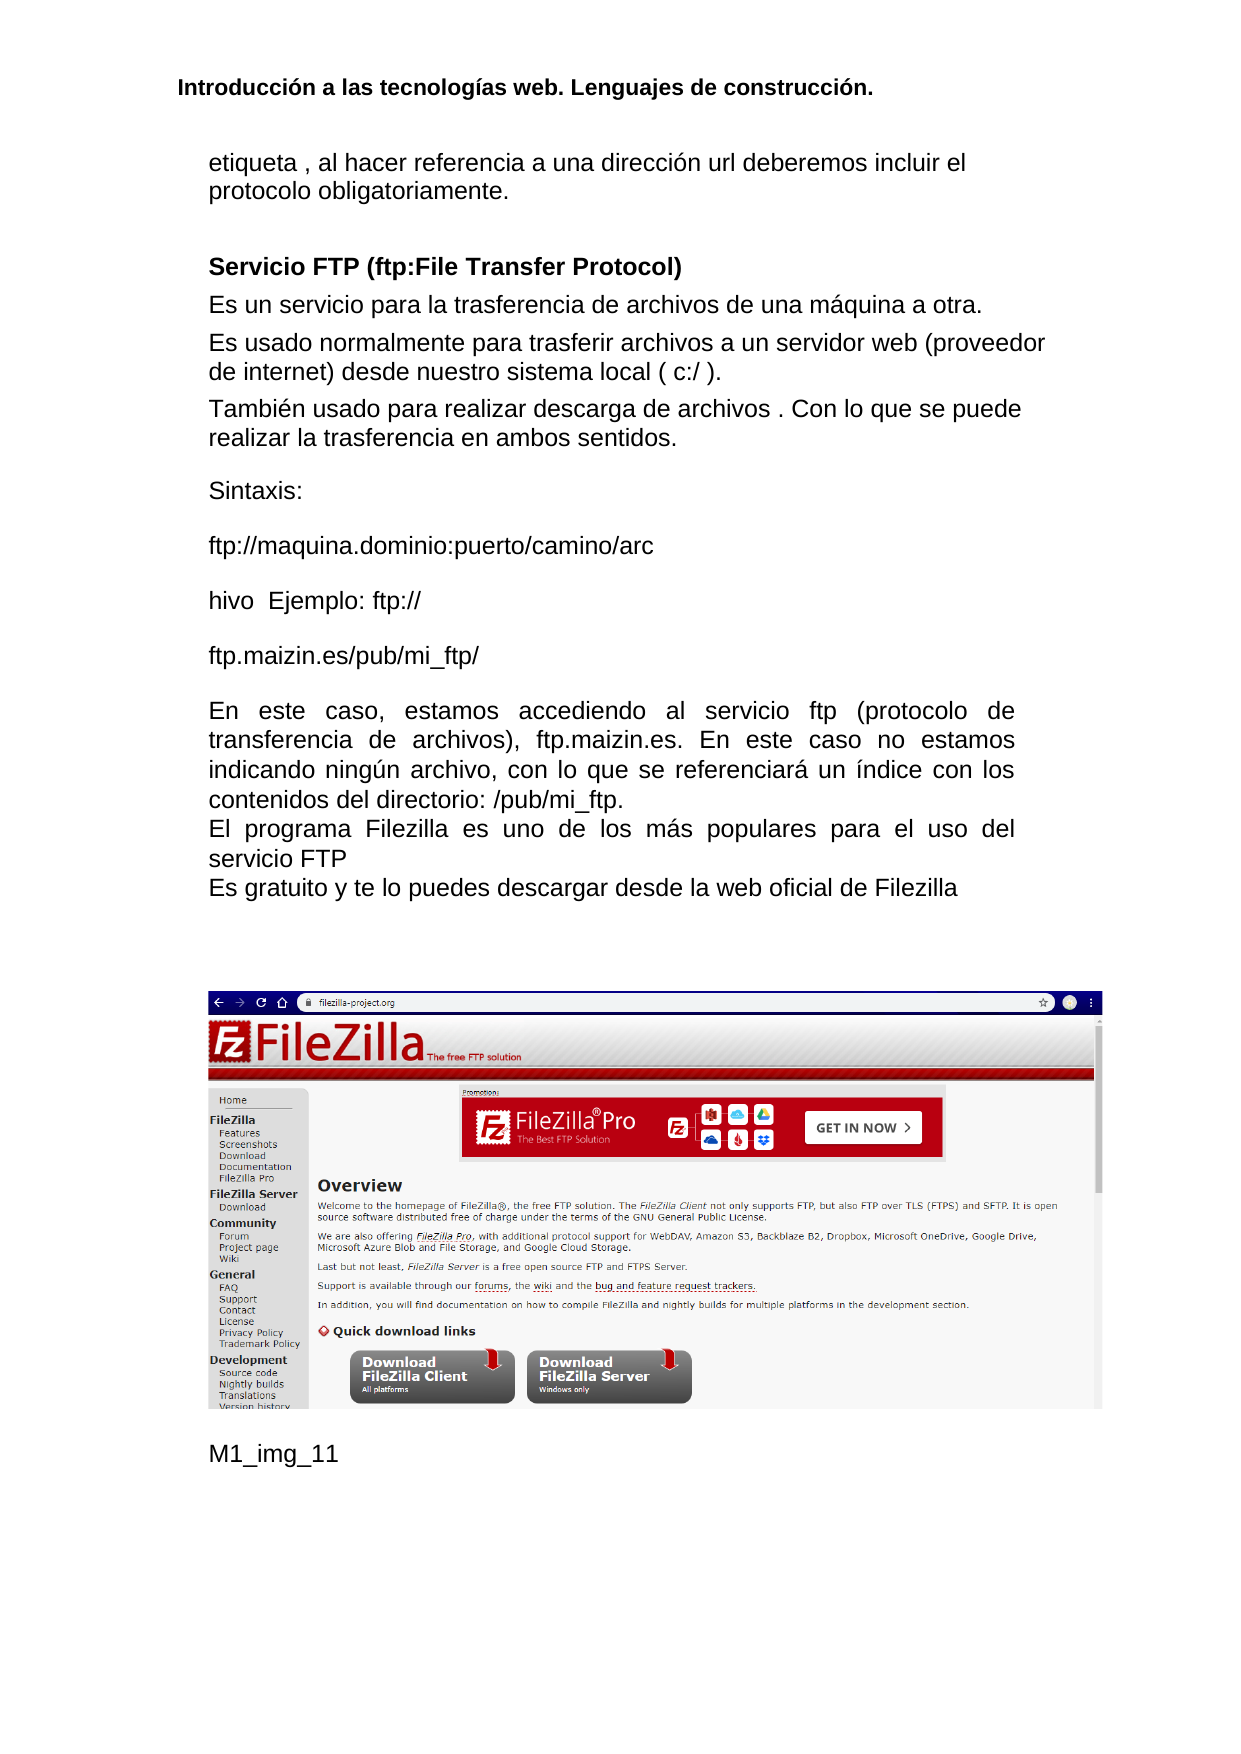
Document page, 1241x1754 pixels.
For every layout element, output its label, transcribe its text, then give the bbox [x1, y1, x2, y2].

picture [208, 991, 1103, 1409]
text En este caso, estamos accediendo al servicio ftp (protocolo de transferencia de archivos), ftp.maizin.es. En este caso no estamos indicando ningún archivo, con lo que se referenciará un índice con los contenidos del directorio: /pub/mi_ftp. [208, 696, 1017, 813]
text Es usado normalmente para trasferir archivos a un servidor web (proveedor de internet) desde nuestro sistema local ( c:/ ). [208, 328, 1063, 385]
text M1_img_11 [208, 1439, 1017, 1468]
text Servicio FTP (ftp:File Transfer Protocol) [208, 252, 1063, 281]
text Es gratuito y te lo puedes descargar desde la web oficial de Filezilla [208, 873, 1017, 902]
text Es un servicio para la trasferencia de archivos de una máquina a otra. [208, 290, 1063, 319]
text Sintaxis: ftp://maquina.dominio:puerto/camino/archivo Ejemplo: ftp:// ftp.maizin.es/pub/mi_ftp/ [208, 476, 665, 670]
text También usado para realizar descarga de archivos . Con lo que se puede realizar la trasferencia en ambos sentidos. [208, 394, 1063, 452]
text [208, 148, 1063, 205]
text El programa Filezilla es uno de los más populares para el uso del servicio FTP [208, 814, 1017, 873]
